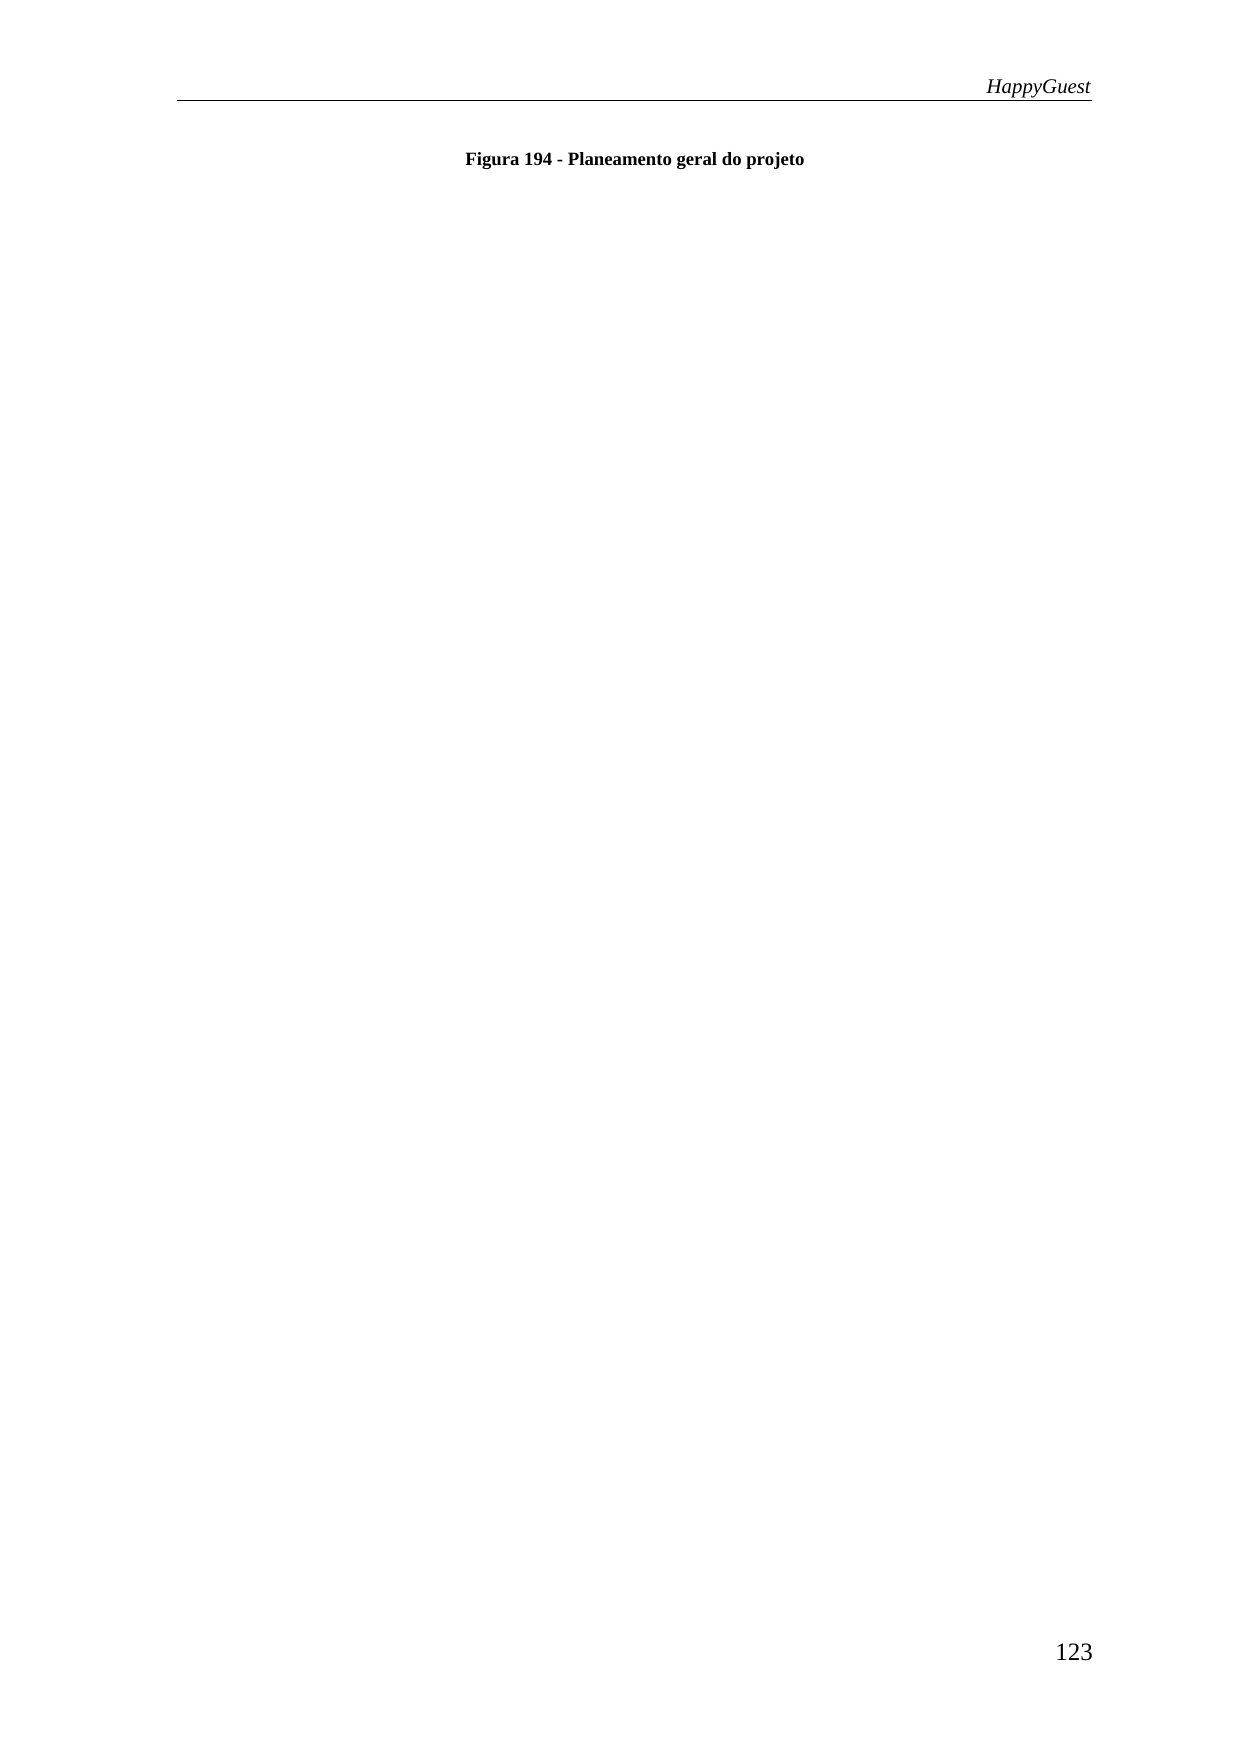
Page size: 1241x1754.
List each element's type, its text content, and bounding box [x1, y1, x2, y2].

text Figura 194 - Planeamento geral do projeto [177, 148, 1092, 169]
